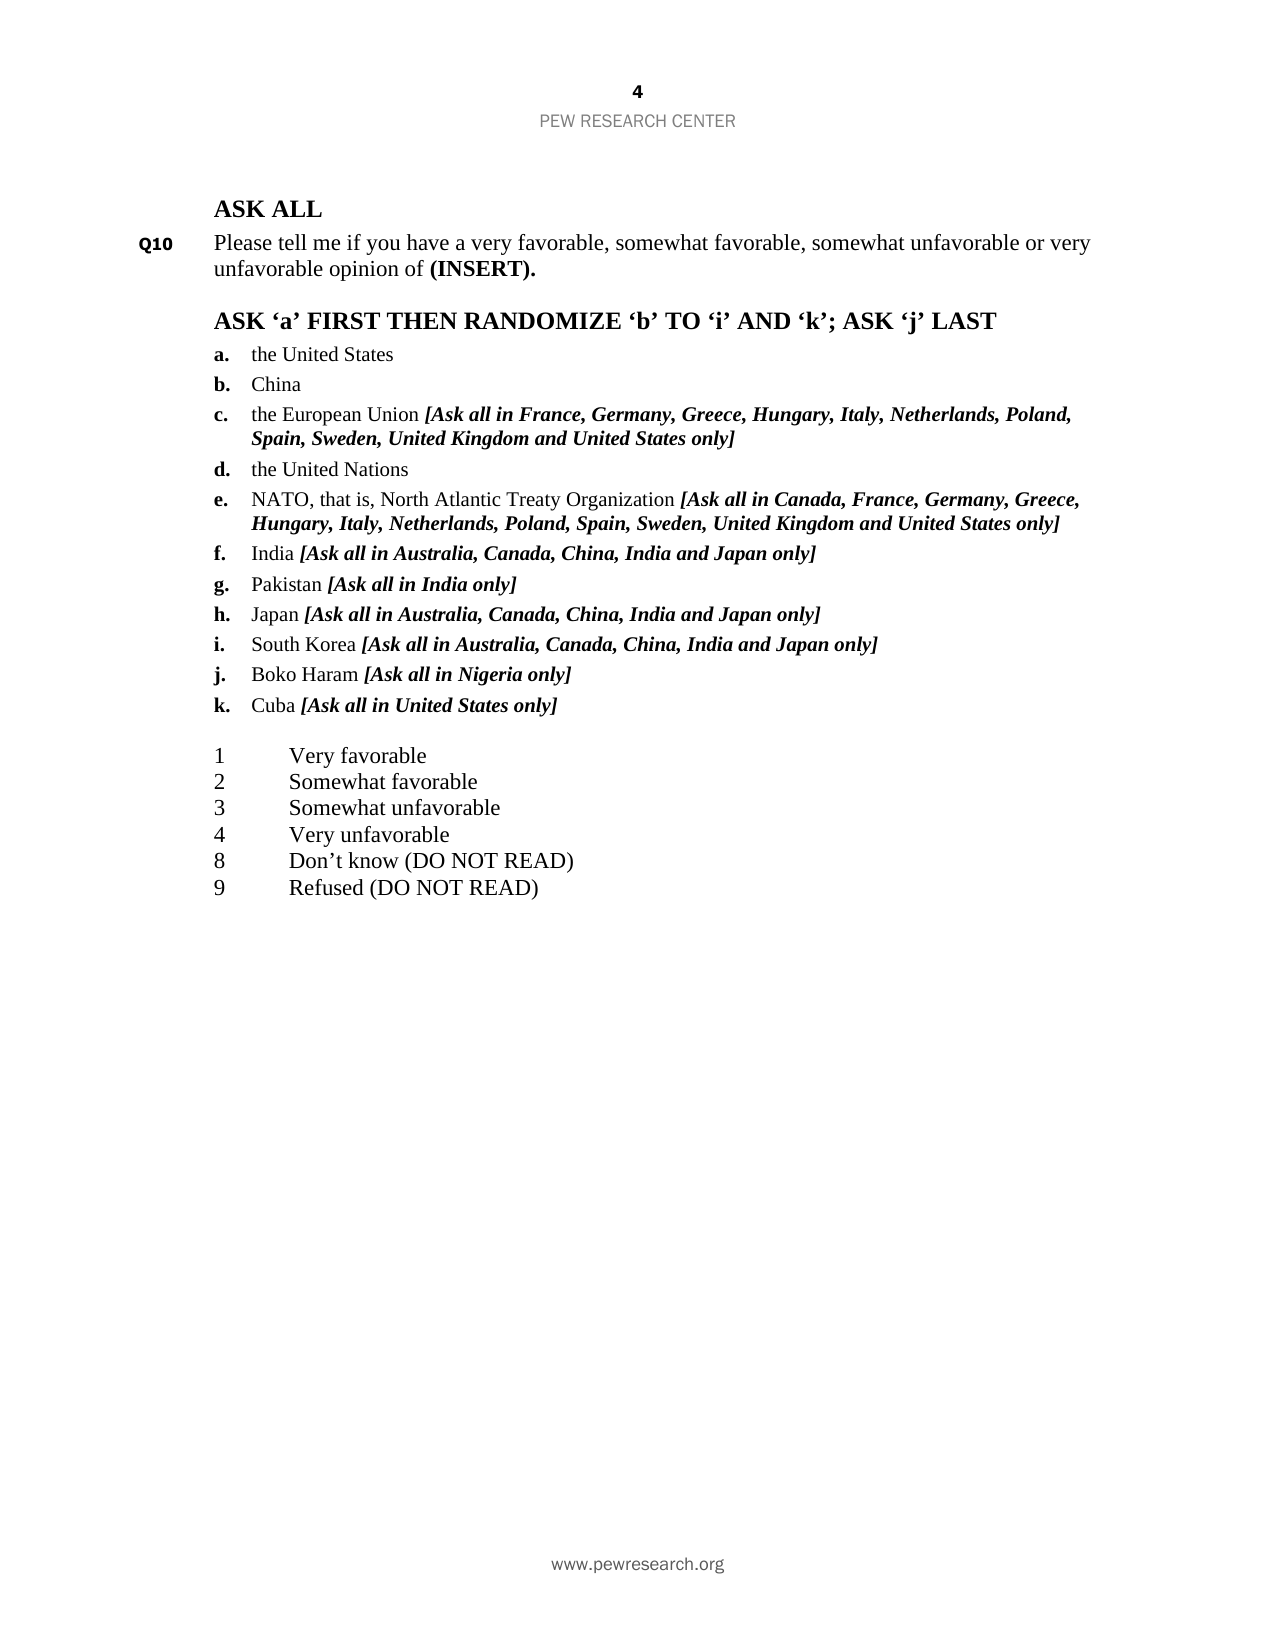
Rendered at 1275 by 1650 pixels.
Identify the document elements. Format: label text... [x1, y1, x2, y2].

list the European Union [Ask all in France, Germany, Greece, Hungary, Italy, Netherlands, Poland, Spain, Sweden, United Kingdom and United States only] [214, 402, 1132, 450]
list the United Nations [214, 456, 1132, 481]
list Cuba [Ask all in United States only] [214, 693, 1132, 717]
text 2 Somewhat favorable [214, 768, 1136, 794]
text Q10 Please tell me if you have a very favorable, somewhat favorable, somewhat unfavorable or very unfavorable opinion of (INSERT). [139, 229, 1136, 281]
list Pakistan [Ask all in India only] [214, 571, 1132, 596]
list India [Ask all in Australia, Canada, China, India and Japan only] [214, 541, 1132, 565]
list NATO, that is, North Atlantic Treaty Organization [Ask all in Canada, France, Germany, Greece, Hungary, Italy, Netherlands, Poland, Spain, Sweden, United Kingdom and United States only] [214, 487, 1132, 535]
text 8 Don’t know (DO NOT READ) [214, 847, 1136, 873]
text ASK ‘a’ FIRST THEN RANDOMIZE ‘b’ TO ‘i’ AND ‘k’; ASK ‘j’ LAST [214, 306, 1136, 335]
text 3 Somewhat unfavorable [214, 794, 1136, 821]
list Boko Haram [Ask all in Nigeria only] [214, 662, 1132, 686]
list the United States [214, 341, 1132, 366]
list South Korea [Ask all in Australia, Canada, China, India and Japan only] [214, 632, 1132, 656]
text 9 Refused (DO NOT READ) [214, 873, 1136, 900]
list China [214, 372, 1132, 396]
list Japan [Ask all in Australia, Canada, China, India and Japan only] [214, 602, 1132, 626]
text 4 Very unfavorable [214, 821, 1136, 847]
text ASK ALL [214, 194, 1136, 222]
text 1 Very favorable [214, 742, 1136, 768]
